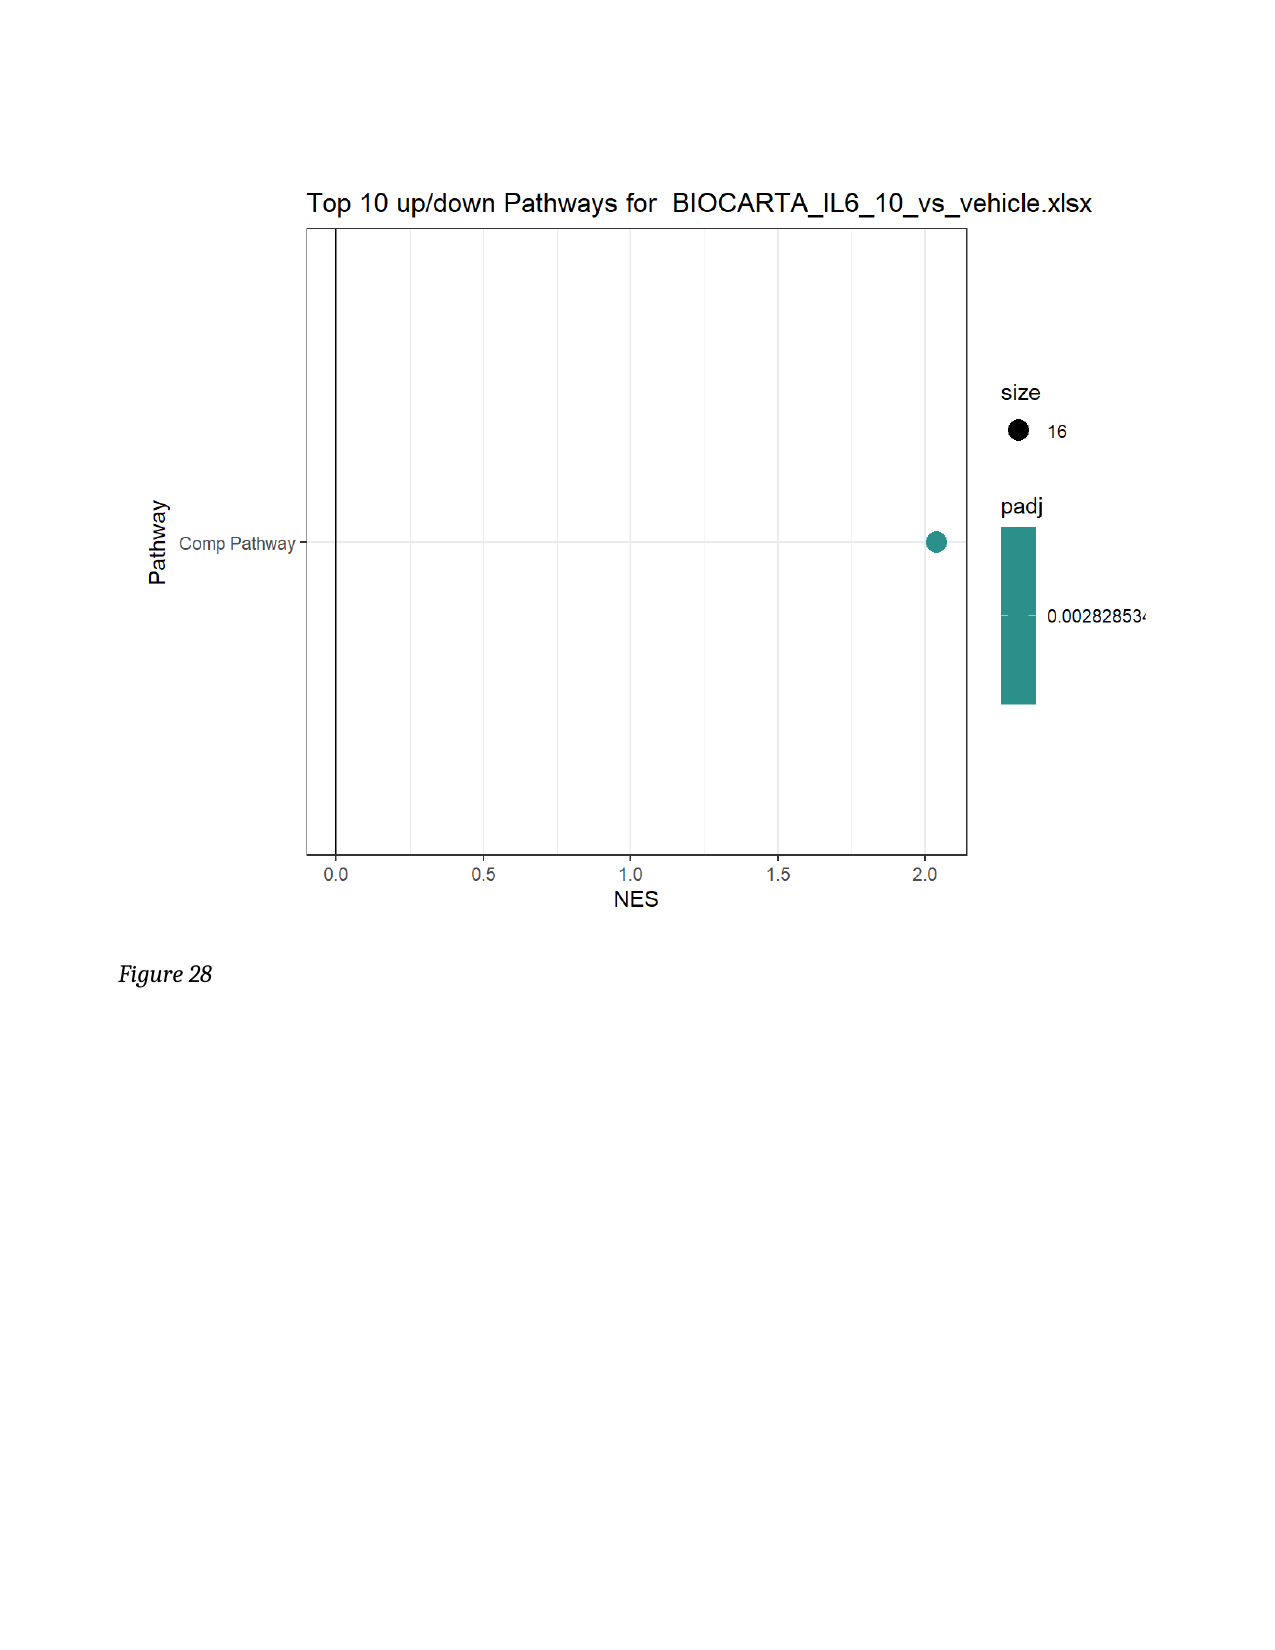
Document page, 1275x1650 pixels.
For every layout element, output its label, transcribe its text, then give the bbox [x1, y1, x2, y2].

table_header Figure 28 [107, 177, 1146, 1001]
picture [137, 181, 1146, 922]
